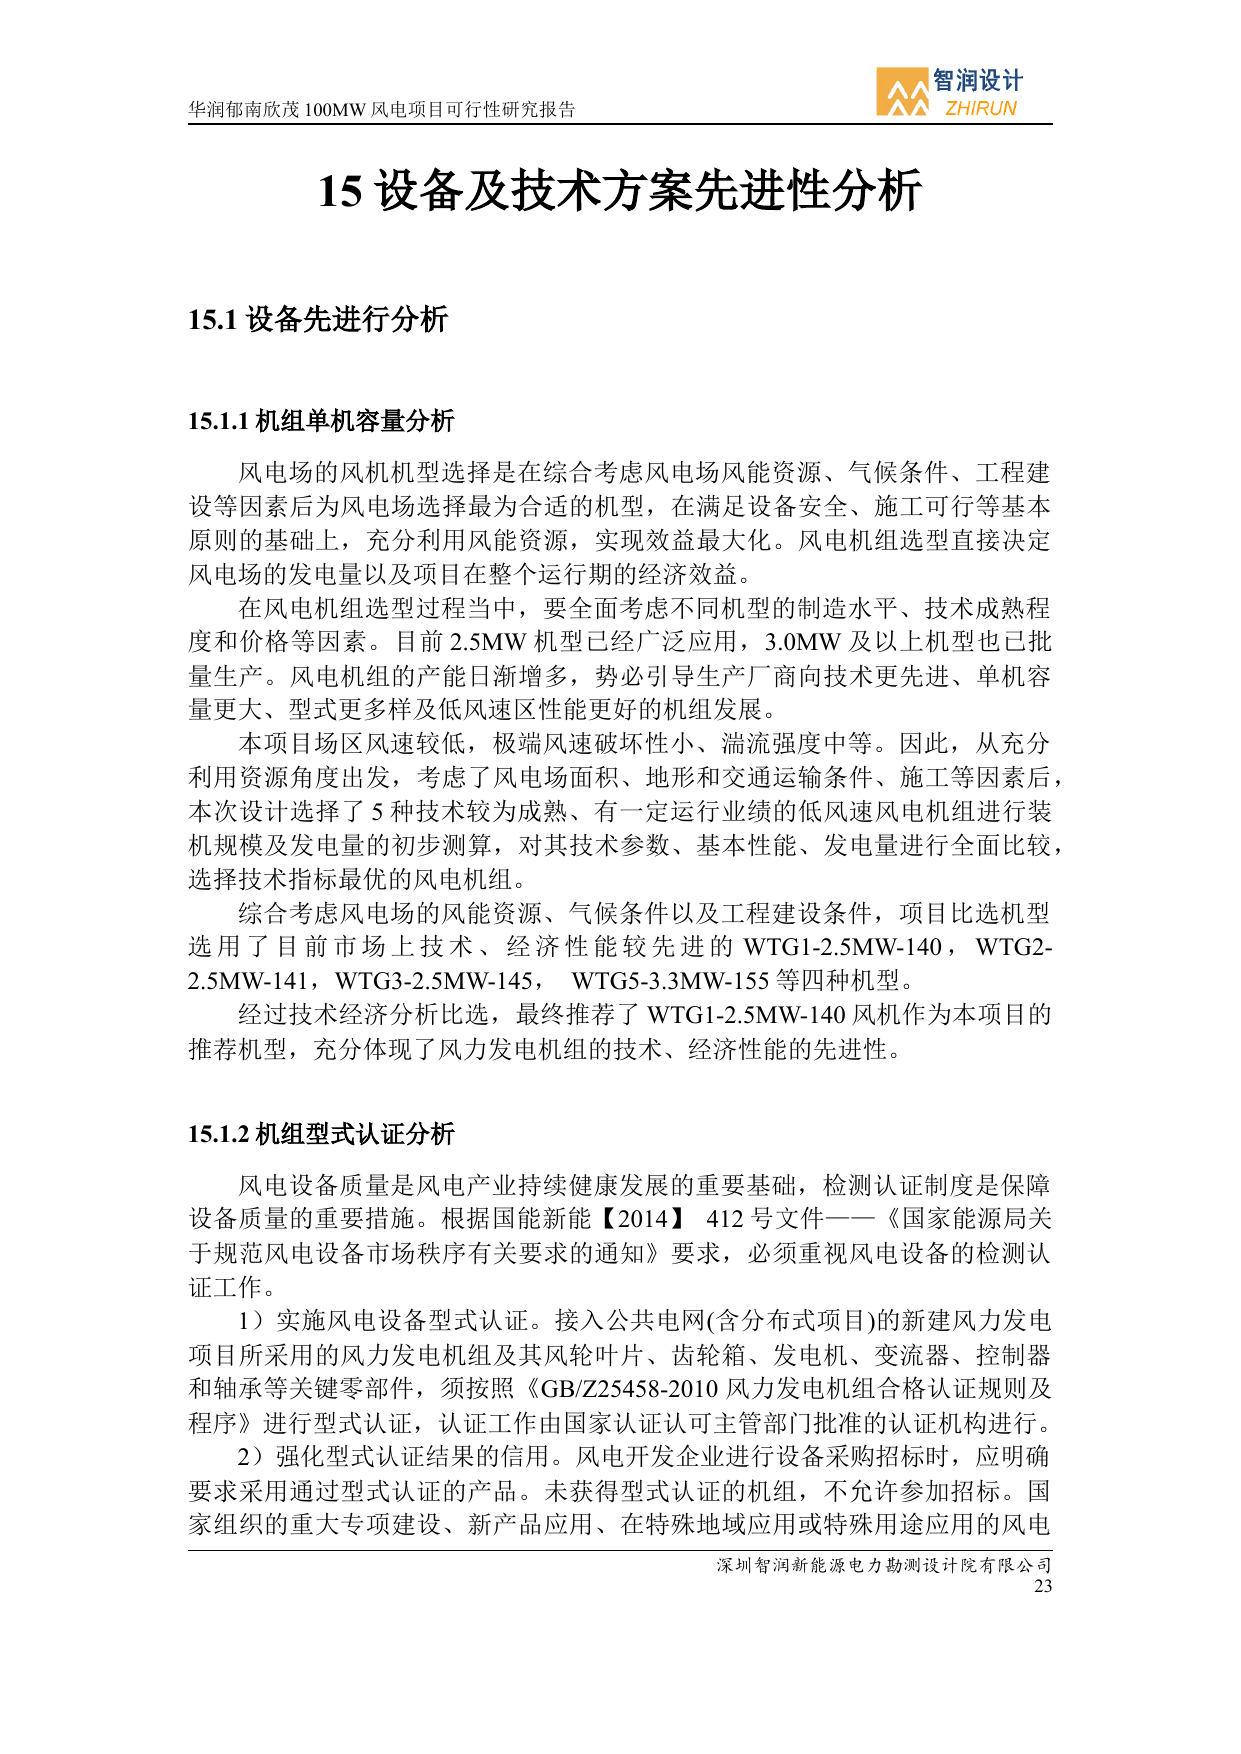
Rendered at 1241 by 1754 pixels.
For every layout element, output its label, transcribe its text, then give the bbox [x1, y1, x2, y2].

subtitle 15设备及技术方案先进性分析 [187, 154, 1053, 222]
text 本项目场区风速较低，极端风速破坏性小、湍流强度中等。因此，从充分利用资源角度出发，考虑了风电场面积、地形和交通运输条件、施工等因素后，本次设计选择了5种技术较为成熟、有一定运行业绩的低风速风电机组进行装机规模及发电量的初步测算，对其技术参数、基本性能、发电量进行全面比较，选择技术指标最优的风电机组。 [187, 725, 1053, 895]
text 经过技术经济分析比选，最终推荐了WTG1-2.5MW-140风机作为本项目的推荐机型，充分体现了风力发电机组的技术、经济性能的先进性。 [187, 997, 1053, 1065]
text 在风电机组选型过程当中，要全面考虑不同机型的制造水平、技术成熟程度和价格等因素。目前2.5MW机型已经广泛应用，3.0MW及以上机型也已批量生产。风电机组的产能日渐增多，势必引导生产厂商向技术更先进、单机容量更大、型式更多样及低风速区性能更好的机组发展。 [187, 589, 1053, 725]
text 1）实施风电设备型式认证。接入公共电网(含分布式项目)的新建风力发电项目所采用的风力发电机组及其风轮叶片、齿轮箱、发电机、变流器、控制器和轴承等关键零部件，须按照《GB/Z25458-2010 风力发电机组合格认证规则及程序》进行型式认证，认证工作由国家认证认可主管部门批准的认证机构进行。 [187, 1302, 1053, 1438]
text 综合考虑风电场的风能资源、气候条件以及工程建设条件，项目比选机型选用了目前市场上技术、经济性能较先进的WTG1-2.5MW-140，WTG2-2.5MW-141，WTG3-2.5MW-145， WTG5-3.3MW-155等四种机型。 [187, 895, 1053, 997]
title 15.1.1机组单机容量分析 [187, 403, 1053, 437]
title 15.1.2机组型式认证分析 [187, 1116, 1053, 1150]
subtitle 15.1设备先进行分析 [187, 284, 1053, 352]
text 风电设备质量是风电产业持续健康发展的重要基础，检测认证制度是保障设备质量的重要措施。根据国能新能【2014】 412号文件——《国家能源局关于规范风电设备市场秩序有关要求的通知》要求，必须重视风电设备的检测认证工作。 [187, 1167, 1053, 1302]
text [187, 1438, 1053, 1540]
text 风电场的风机机型选择是在综合考虑风电场风能资源、气候条件、工程建设等因素后为风电场选择最为合适的机型，在满足设备安全、施工可行等基本原则的基础上，充分利用风能资源，实现效益最大化。风电机组选型直接决定风电场的发电量以及项目在整个运行期的经济效益。 [187, 453, 1053, 589]
picture [876, 65, 1024, 117]
